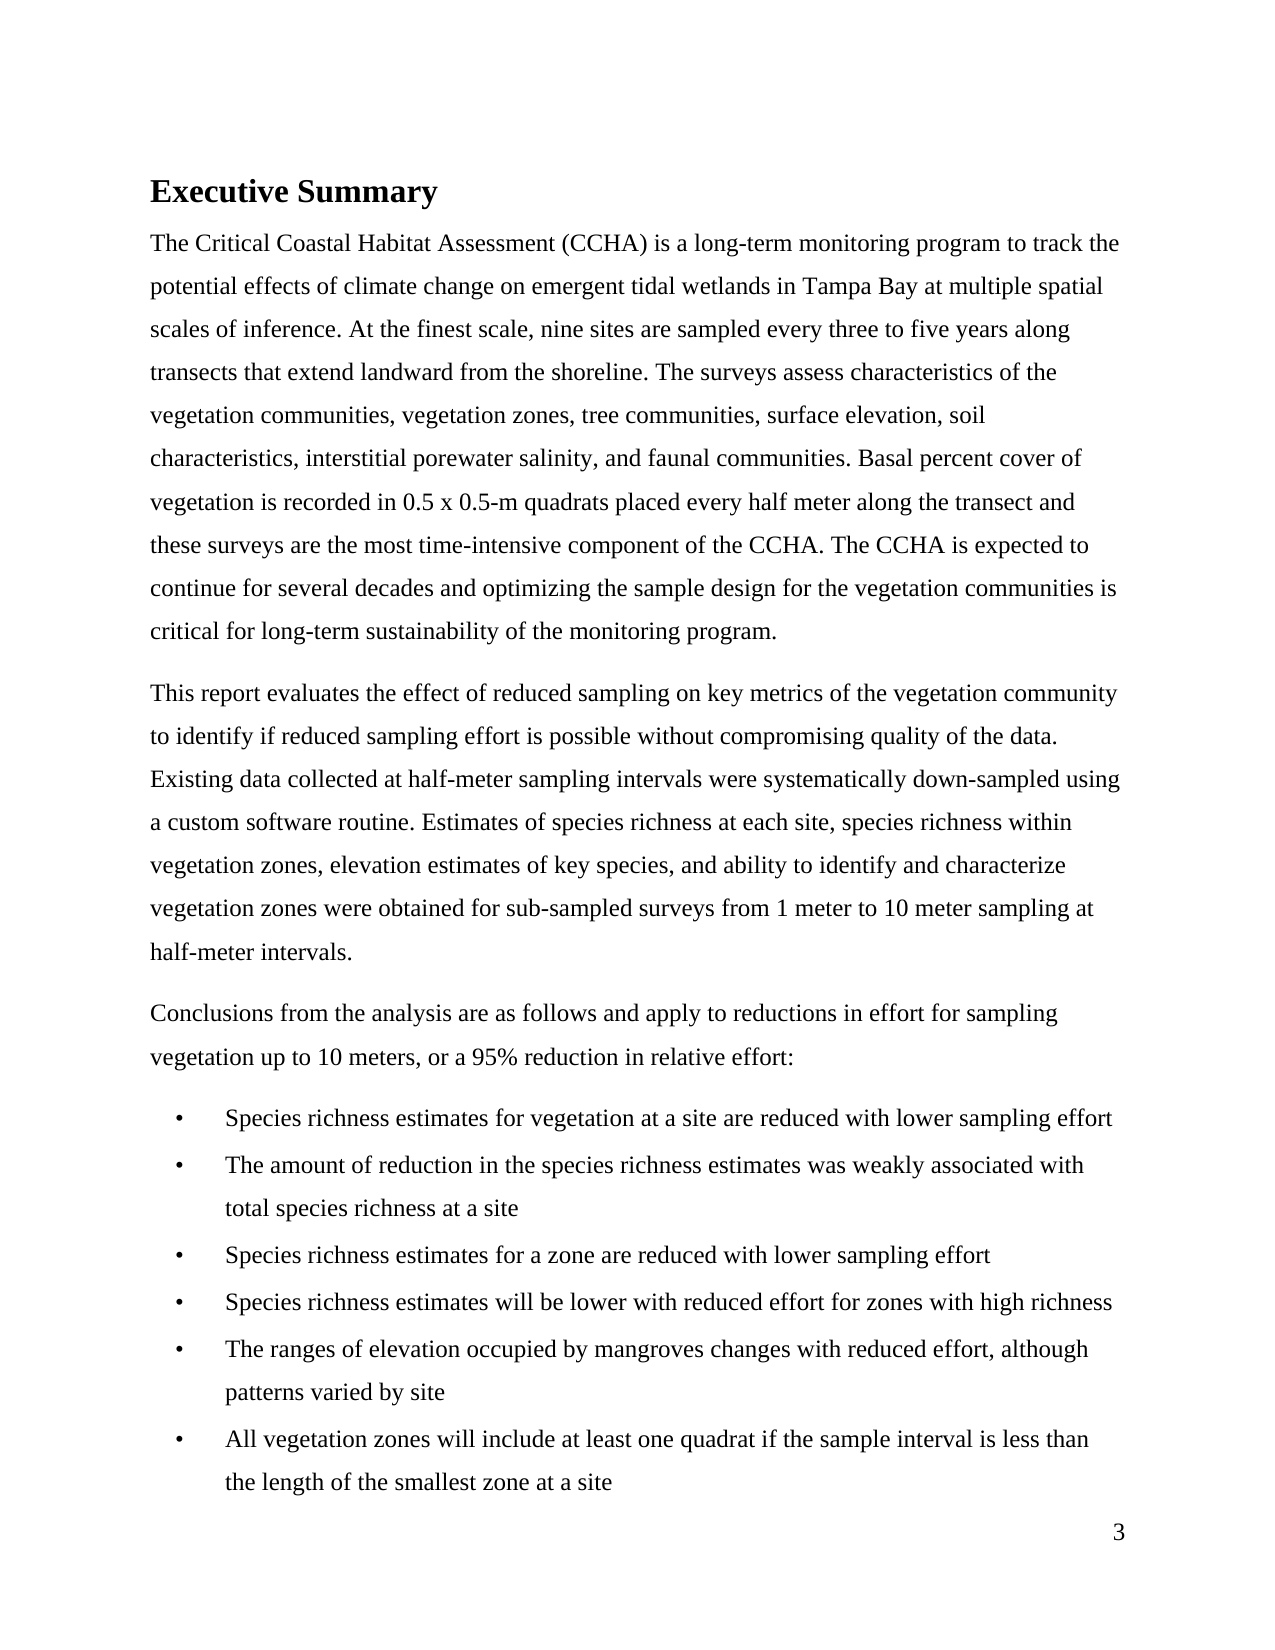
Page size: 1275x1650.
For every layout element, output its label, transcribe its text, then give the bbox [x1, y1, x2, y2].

subtitle Executive Summary [150, 171, 1125, 209]
list Species richness estimates will be lower with reduced effort for zones with high richness [175, 1287, 1125, 1316]
text Conclusions from the analysis are as follows and apply to reductions in effort for sampling vegetation up to 10 meters, or a 95% reduction in relative effort: [150, 998, 1125, 1070]
list Species richness estimates for vegetation at a site are reduced with lower sampling effort [175, 1103, 1125, 1132]
text This report evaluates the effect of reduced sampling on key metrics of the vegetation community to identify if reduced sampling effort is possible without compromising quality of the data. Existing data collected at half-meter sampling intervals were systematically down-sampled using a custom software routine. Estimates of species richness at each site, species richness within vegetation zones, elevation estimates of key species, and ability to identify and characterize vegetation zones were obtained for sub-sampled surveys from 1 meter to 10 meter sampling at half-meter intervals. [150, 678, 1125, 965]
list The ranges of elevation occupied by mangroves changes with reduced effort, although patterns varied by site [175, 1334, 1125, 1406]
list The amount of reduction in the species richness estimates was weakly associated with total species richness at a site [175, 1150, 1125, 1222]
list Species richness estimates for a zone are reduced with lower sampling effort [175, 1240, 1125, 1269]
list All vegetation zones will include at least one quadrat if the sample interval is less than the length of the smallest zone at a site [175, 1424, 1125, 1496]
text The Critical Coastal Habitat Assessment (CCHA) is a long-term monitoring program to track the potential effects of climate change on emergent tidal wetlands in Tampa Bay at multiple spatial scales of inference. At the finest scale, nine sites are sampled every three to five years along transects that extend landward from the shoreline. The surveys assess characteristics of the vegetation communities, vegetation zones, tree communities, surface elevation, soil characteristics, interstitial porewater salinity, and faunal communities. Basal percent cover of vegetation is recorded in 0.5 x 0.5-m quadrats placed every half meter along the transect and these surveys are the most time-intensive component of the CCHA. The CCHA is expected to continue for several decades and optimizing the sample design for the vegetation communities is critical for long-term sustainability of the monitoring program. [150, 228, 1125, 645]
